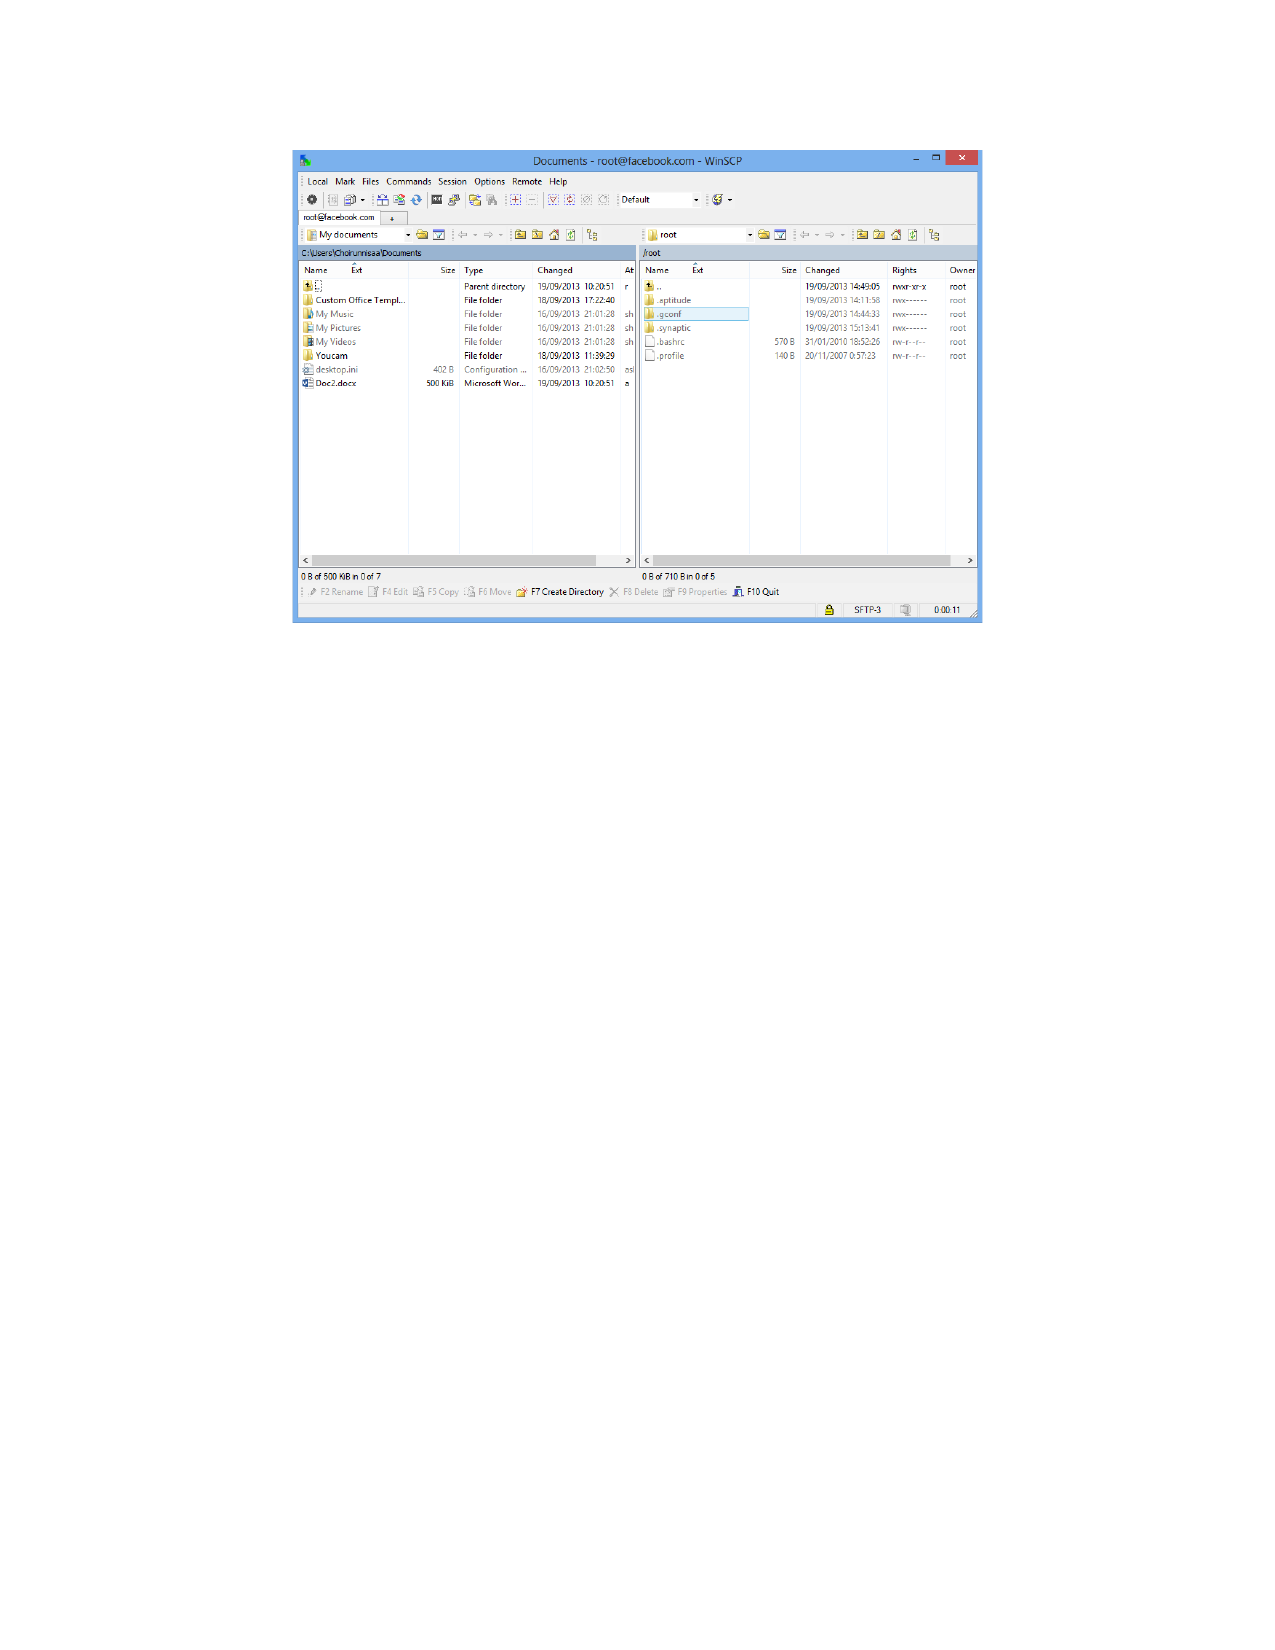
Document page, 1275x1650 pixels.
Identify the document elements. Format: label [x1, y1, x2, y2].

picture [292, 150, 983, 623]
